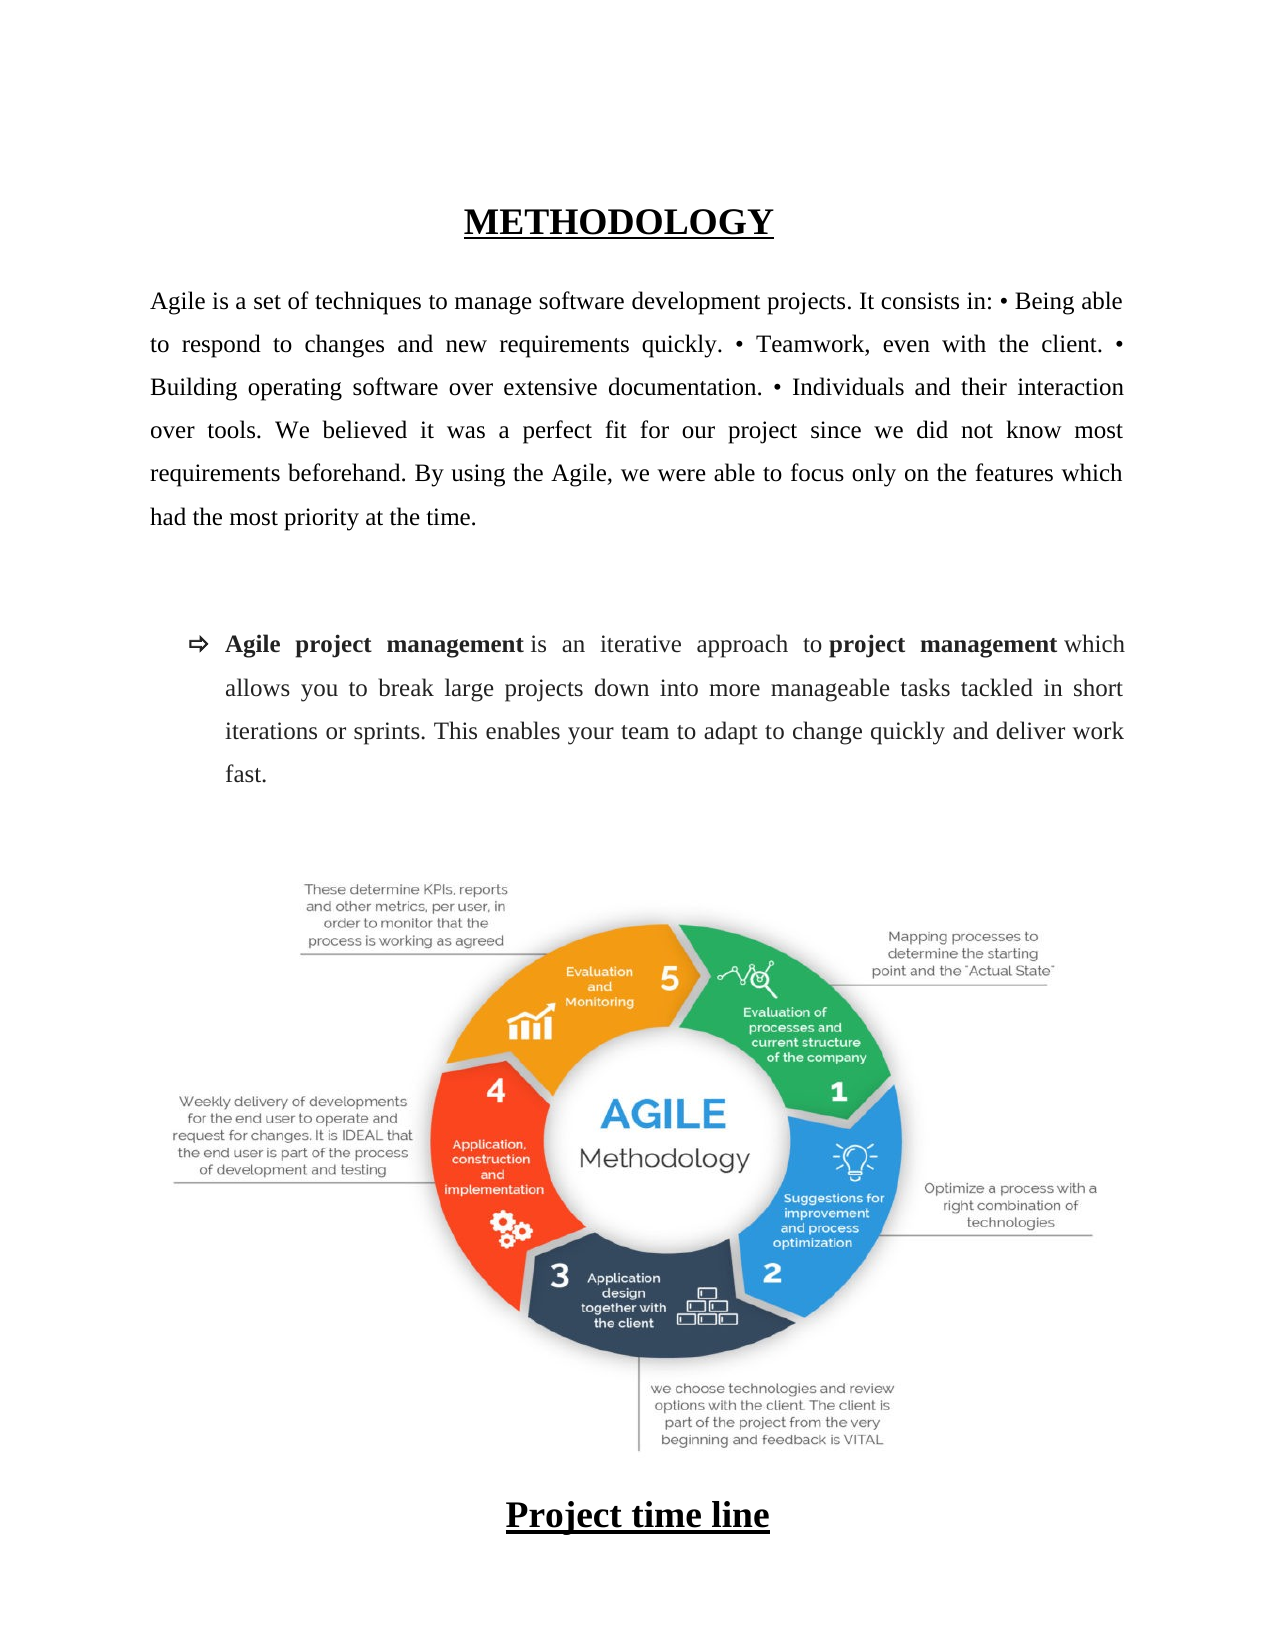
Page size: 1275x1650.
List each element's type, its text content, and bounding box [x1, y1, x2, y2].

list Agile project management is an iterative approach to project management which allows you to break large projects down into more manageable tasks tackled in short iterations or sprints. This enables your team to adapt to change quickly and deliver work fast. [187, 629, 1125, 788]
subtitle METHODOLOGY [150, 199, 1088, 243]
text Project time line [150, 1492, 1125, 1536]
picture [157, 868, 1119, 1468]
text Agile is a set of techniques to manage software development projects. It consists in: • Being able to respond to changes and new requirements quickly. • Teamwork, even with the client. • Building operating software over extensive documentation. • Individuals and their interaction over tools. We believed it was a perfect fit for our project since we did not know most requirements beforehand. By using the Agile, we were able to focus only on the features which had the most priority at the time. [150, 286, 1125, 530]
